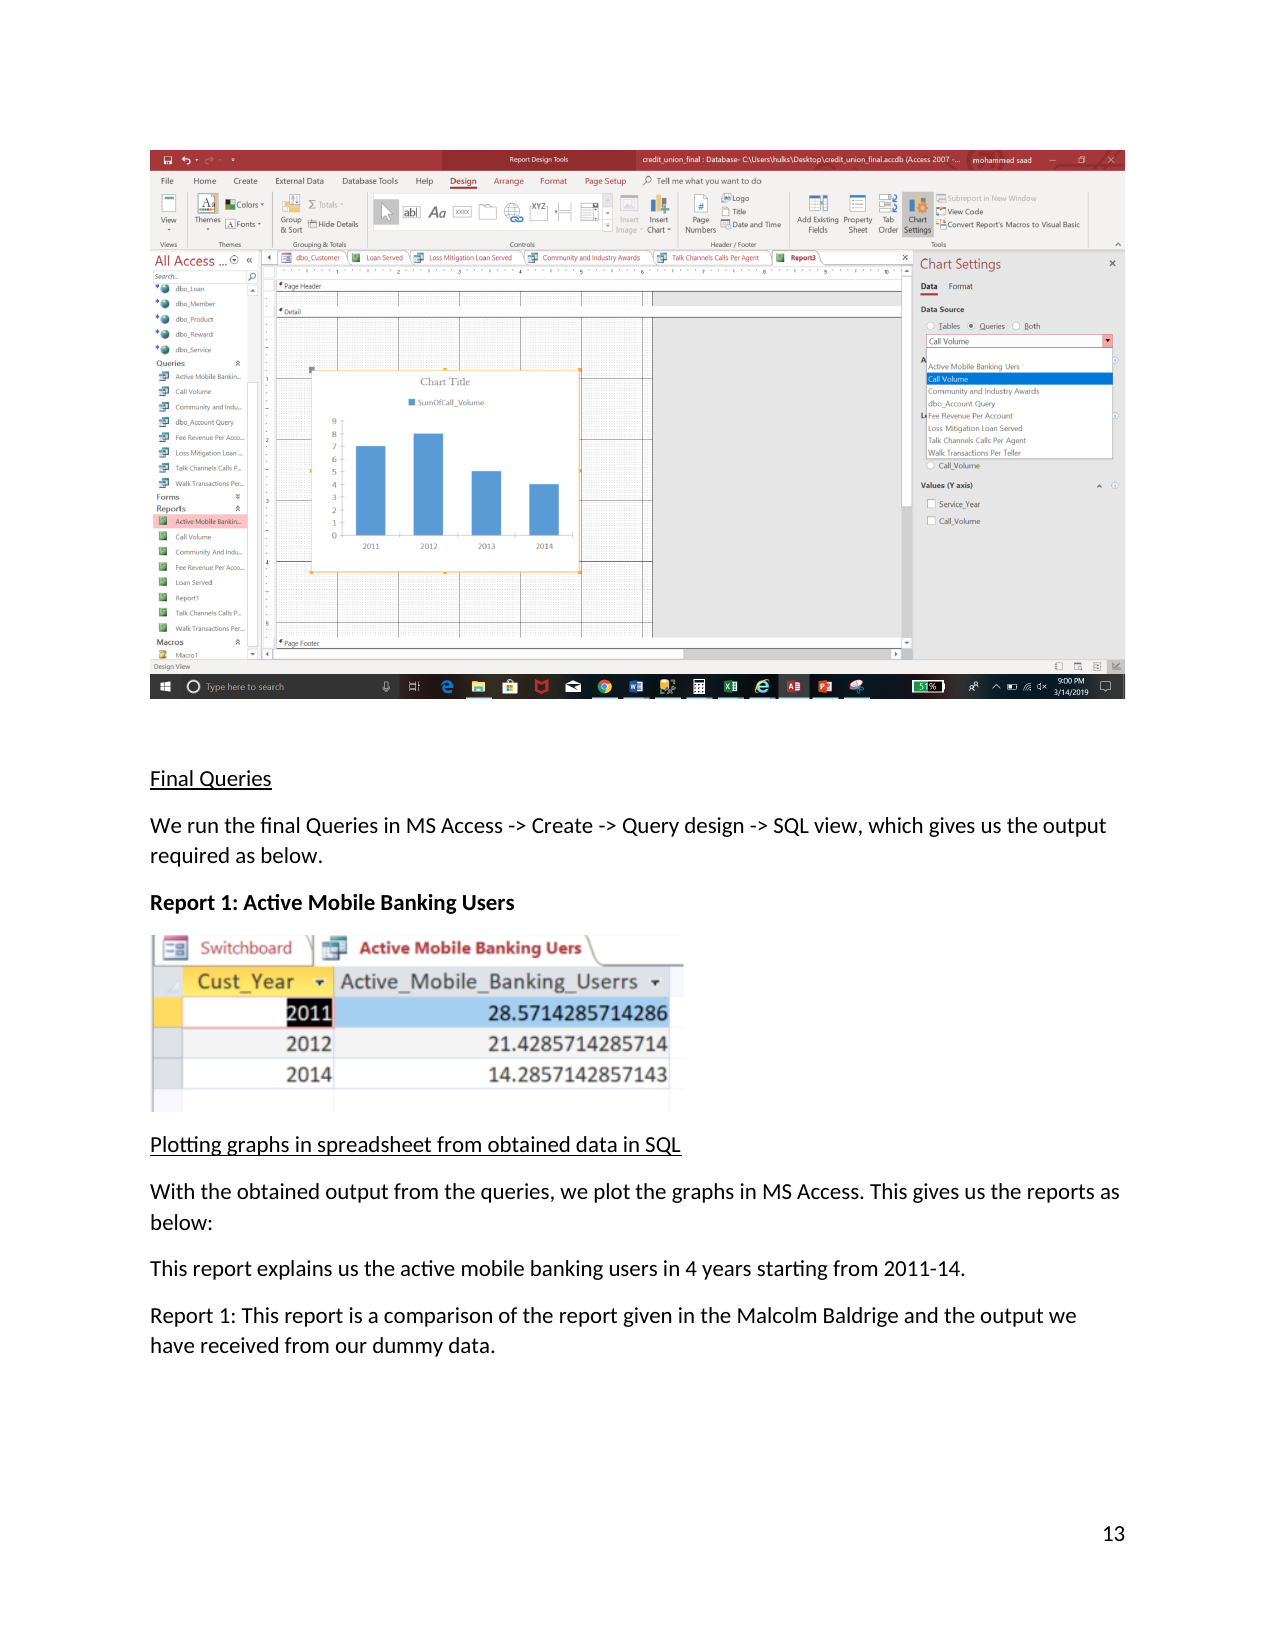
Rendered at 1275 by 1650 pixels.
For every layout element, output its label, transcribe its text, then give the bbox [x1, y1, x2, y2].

text With the obtained output from the queries, we plot the graphs in MS Access. This gives us the reports as below: [150, 1177, 1125, 1236]
picture [150, 150, 1125, 699]
text Plotting graphs in spreadsheet from obtained data in SQL [150, 1131, 1125, 1158]
text Report 1: Active Mobile Banking Users [150, 888, 1125, 916]
text We run the final Queries in MS Access -> Create -> Query design -> SQL view, which gives us the output required as below. [150, 811, 1125, 869]
text Report 1: This report is a comparison of the report given in the Malcolm Baldrige and the output we have received from our dummy data. [150, 1301, 1125, 1359]
text Final Queries [150, 764, 1125, 792]
text This report explains us the active mobile banking users in 4 years starting from 2011-14. [150, 1254, 1125, 1282]
picture [150, 935, 684, 1112]
